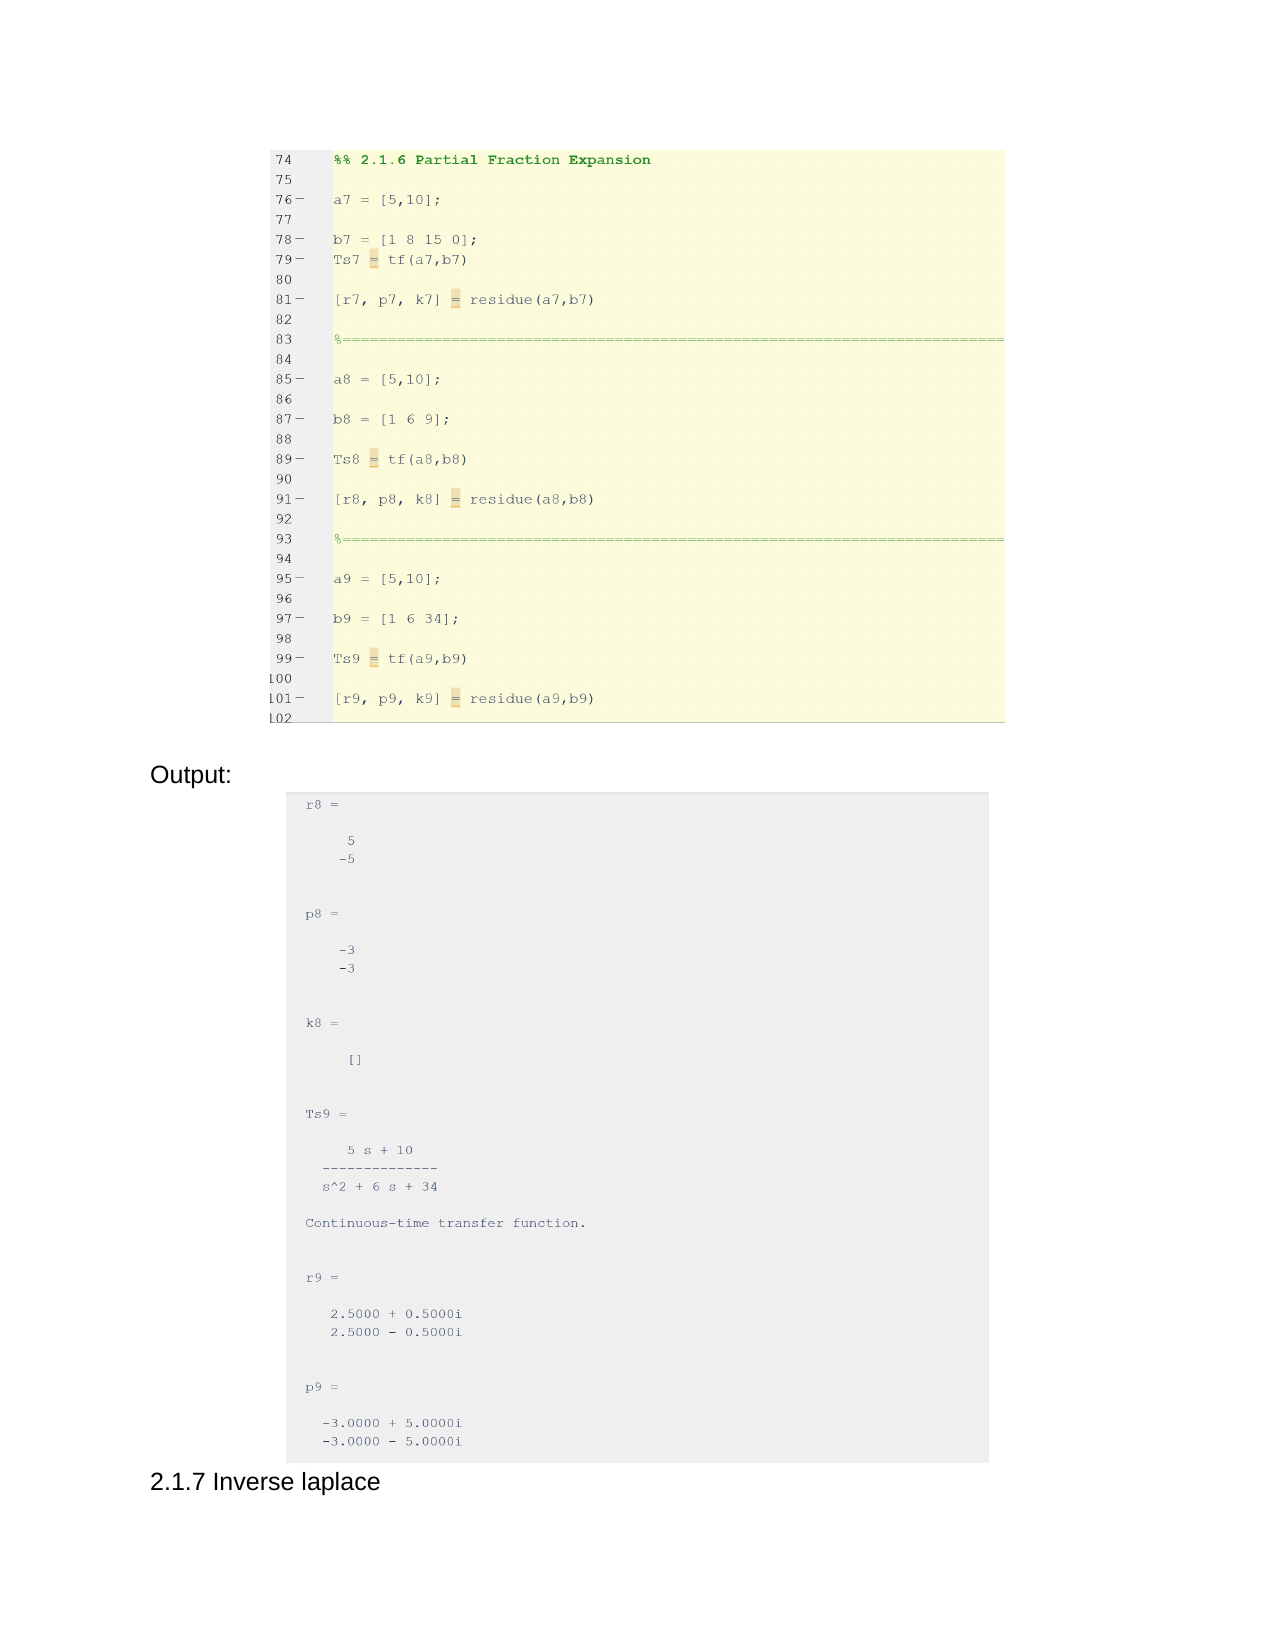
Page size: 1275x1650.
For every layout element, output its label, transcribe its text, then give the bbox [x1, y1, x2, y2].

text 2.1.7 Inverse laplace [150, 1467, 1125, 1496]
picture [269, 150, 1005, 723]
picture [286, 792, 989, 1463]
text Output: [150, 759, 1125, 788]
